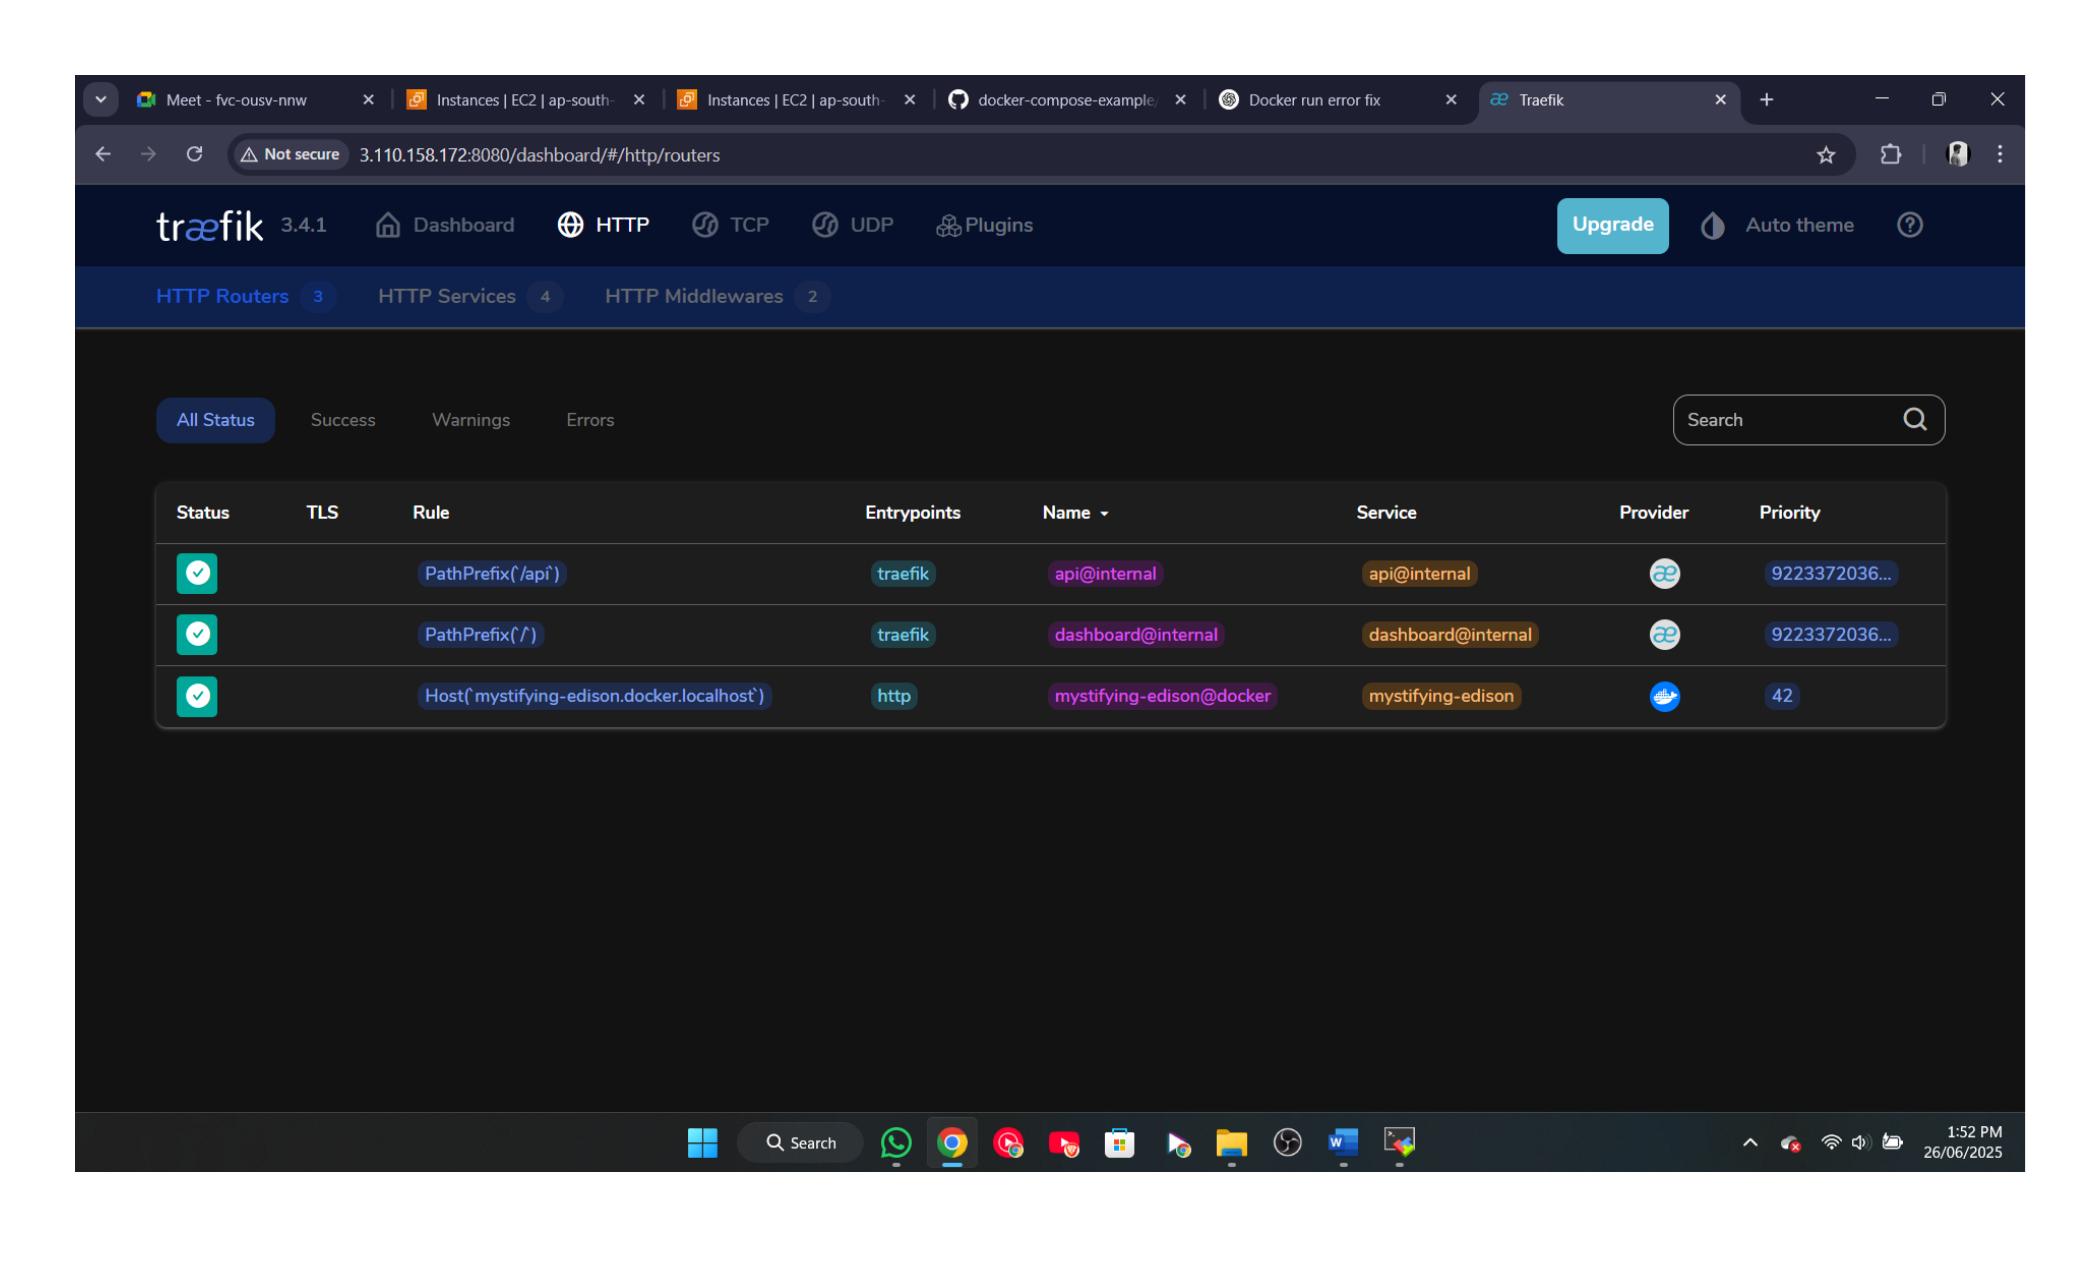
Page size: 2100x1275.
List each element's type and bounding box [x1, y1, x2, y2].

picture [75, 75, 2026, 1172]
